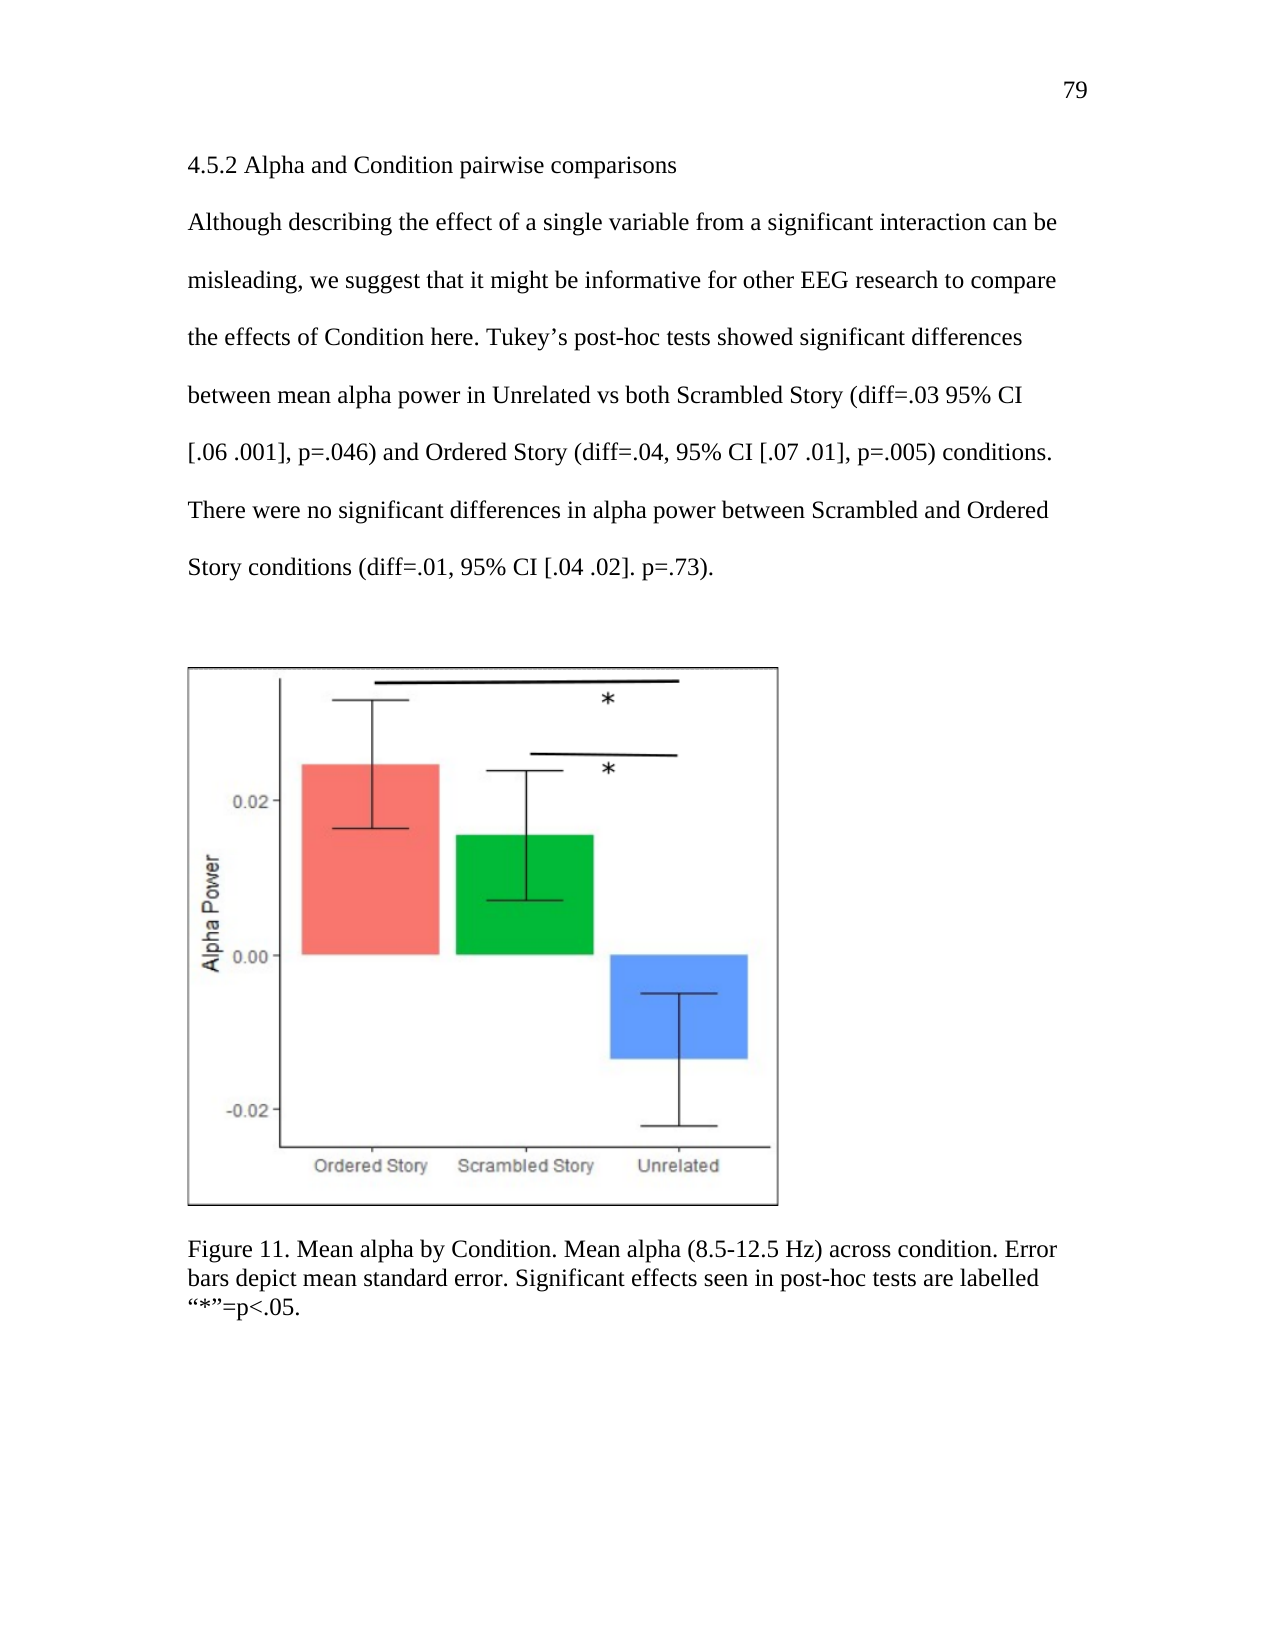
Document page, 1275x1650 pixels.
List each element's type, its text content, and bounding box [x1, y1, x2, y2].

subtitle 4.5.2 Alpha and Condition pairwise comparisons [187, 150, 1087, 179]
picture [187, 667, 779, 1206]
text Figure 11. Mean alpha by Condition. Mean alpha (8.5-12.5 Hz) across condition. Error bars depict mean standard error. Significant effects seen in post-hoc tests are labelled “*”=p<.05. [187, 1234, 1087, 1321]
text Although describing the effect of a single variable from a significant interaction can be misleading, we suggest that it might be informative for other EEG research to compare the effects of Condition here. Tukey’s post-hoc tests showed significant differences between mean alpha power in Unrelated vs both Scrambled Story (diff=.03 95% CI [.06 .001], p=.046) and Ordered Story (diff=.04, 95% CI [.07 .01], p=.005) conditions. There were no significant differences in alpha power between Scrambled and Ordered Story conditions (diff=.01, 95% CI [.04 .02]. p=.73). [187, 207, 1087, 581]
